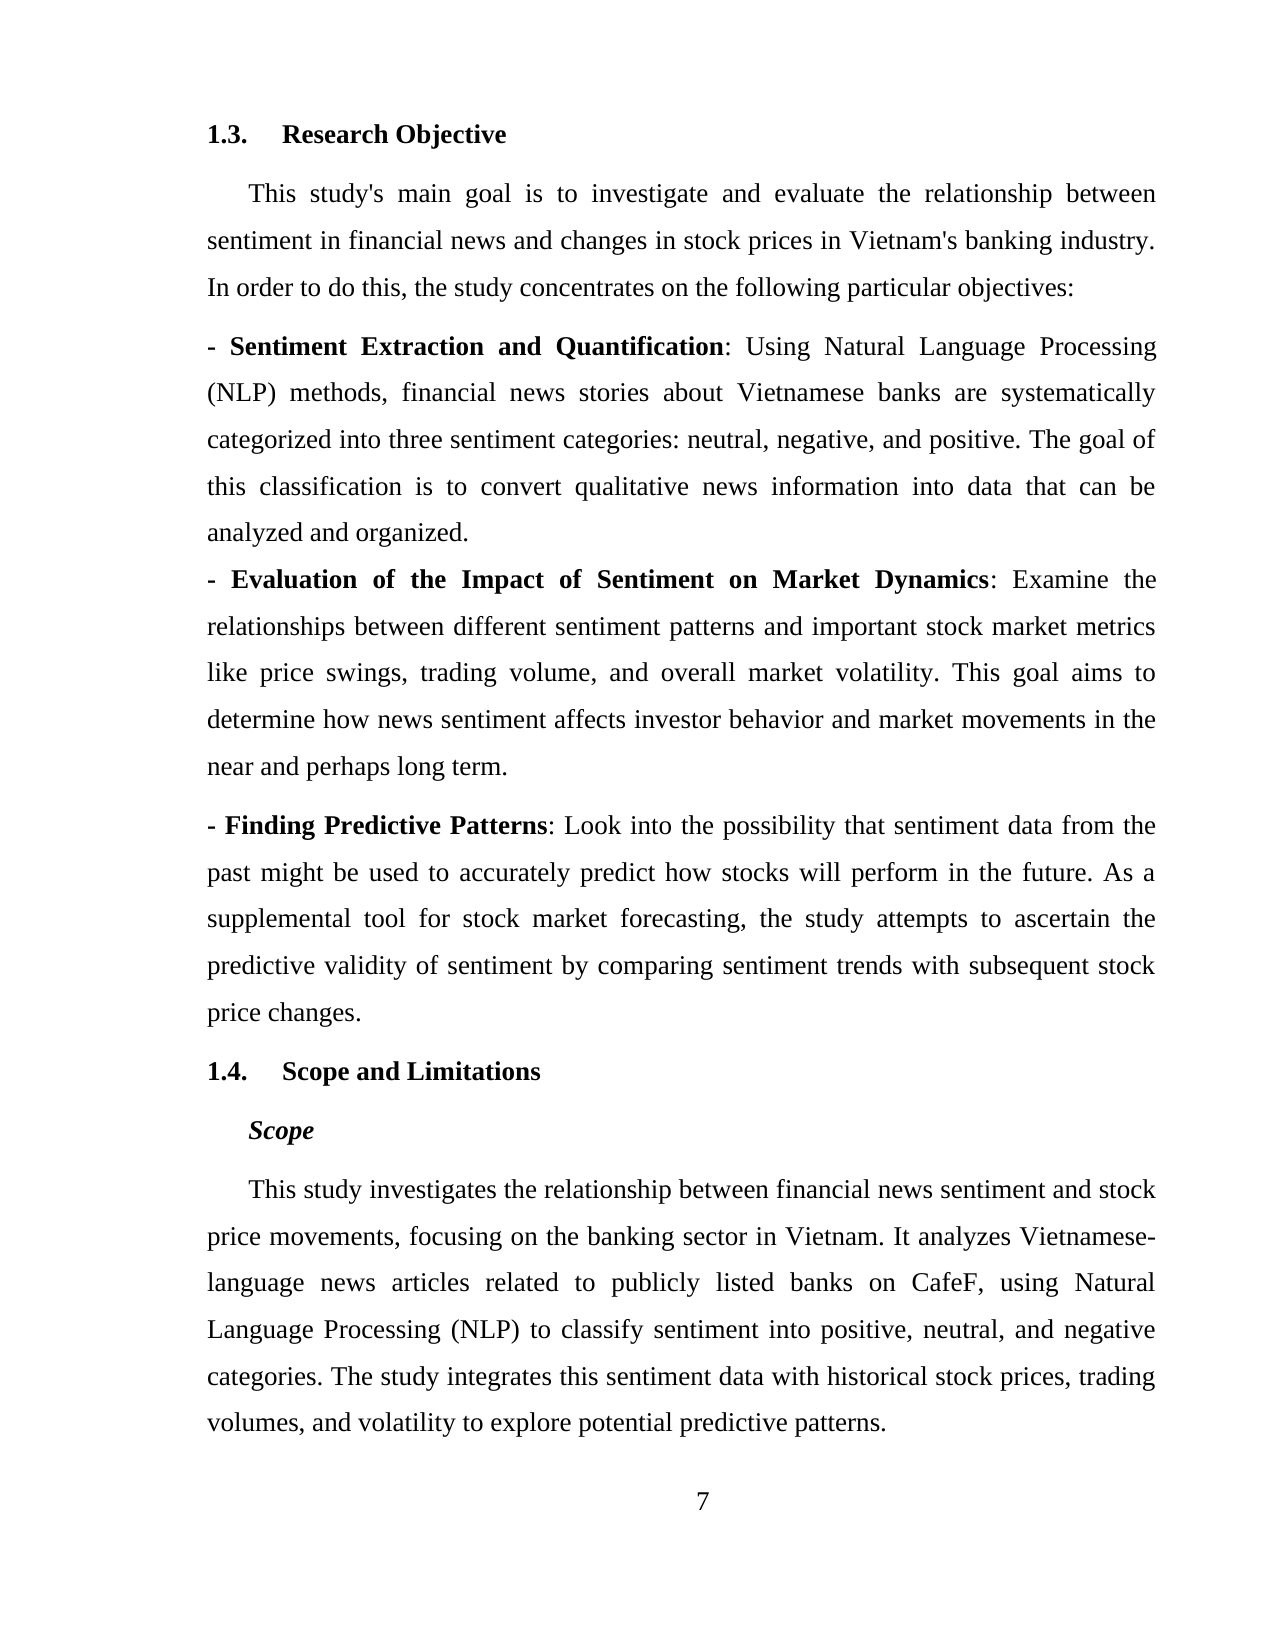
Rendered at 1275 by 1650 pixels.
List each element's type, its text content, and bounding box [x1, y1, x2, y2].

text - Finding Predictive Patterns: Look into the possibility that sentiment data from the past might be used to accurately predict how stocks will perform in the future. As a supplemental tool for stock market forecasting, the study attempts to ascertain the predictive validity of sentiment by comparing sentiment trends with subsequent stock price changes. [207, 809, 1157, 1027]
subtitle Scope and Limitations [207, 1055, 1157, 1086]
text This study investigates the relationship between financial news sentiment and stock price movements, focusing on the banking sector in Vietnam. It analyzes Vietnamese-language news articles related to publicly listed banks on CafeF, using Natural Language Processing (NLP) to classify sentiment into positive, neutral, and negative categories. The study integrates this sentiment data with historical stock prices, trading volumes, and volatility to explore potential predictive patterns. [207, 1173, 1157, 1438]
subtitle Research Objective [207, 118, 1157, 149]
text Scope [207, 1114, 1157, 1145]
text - Sentiment Extraction and Quantification: Using Natural Language Processing (NLP) methods, financial news stories about Vietnamese banks are systematically categorized into three sentiment categories: neutral, negative, and positive. The goal of this classification is to convert qualitative news information into data that can be analyzed and organized. - Evaluation of the Impact of Sentiment on Market Dynamics: Examine the relationships between different sentiment patterns and important stock market metrics like price swings, trading volume, and overall market volatility. This goal aims to determine how news sentiment affects investor behavior and market movements in the near and perhaps long term. [207, 330, 1157, 781]
text This study's main goal is to investigate and evaluate the relationship between sentiment in financial news and changes in stock prices in Vietnam's banking industry. In order to do this, the study concentrates on the following particular objectives: [207, 177, 1157, 302]
